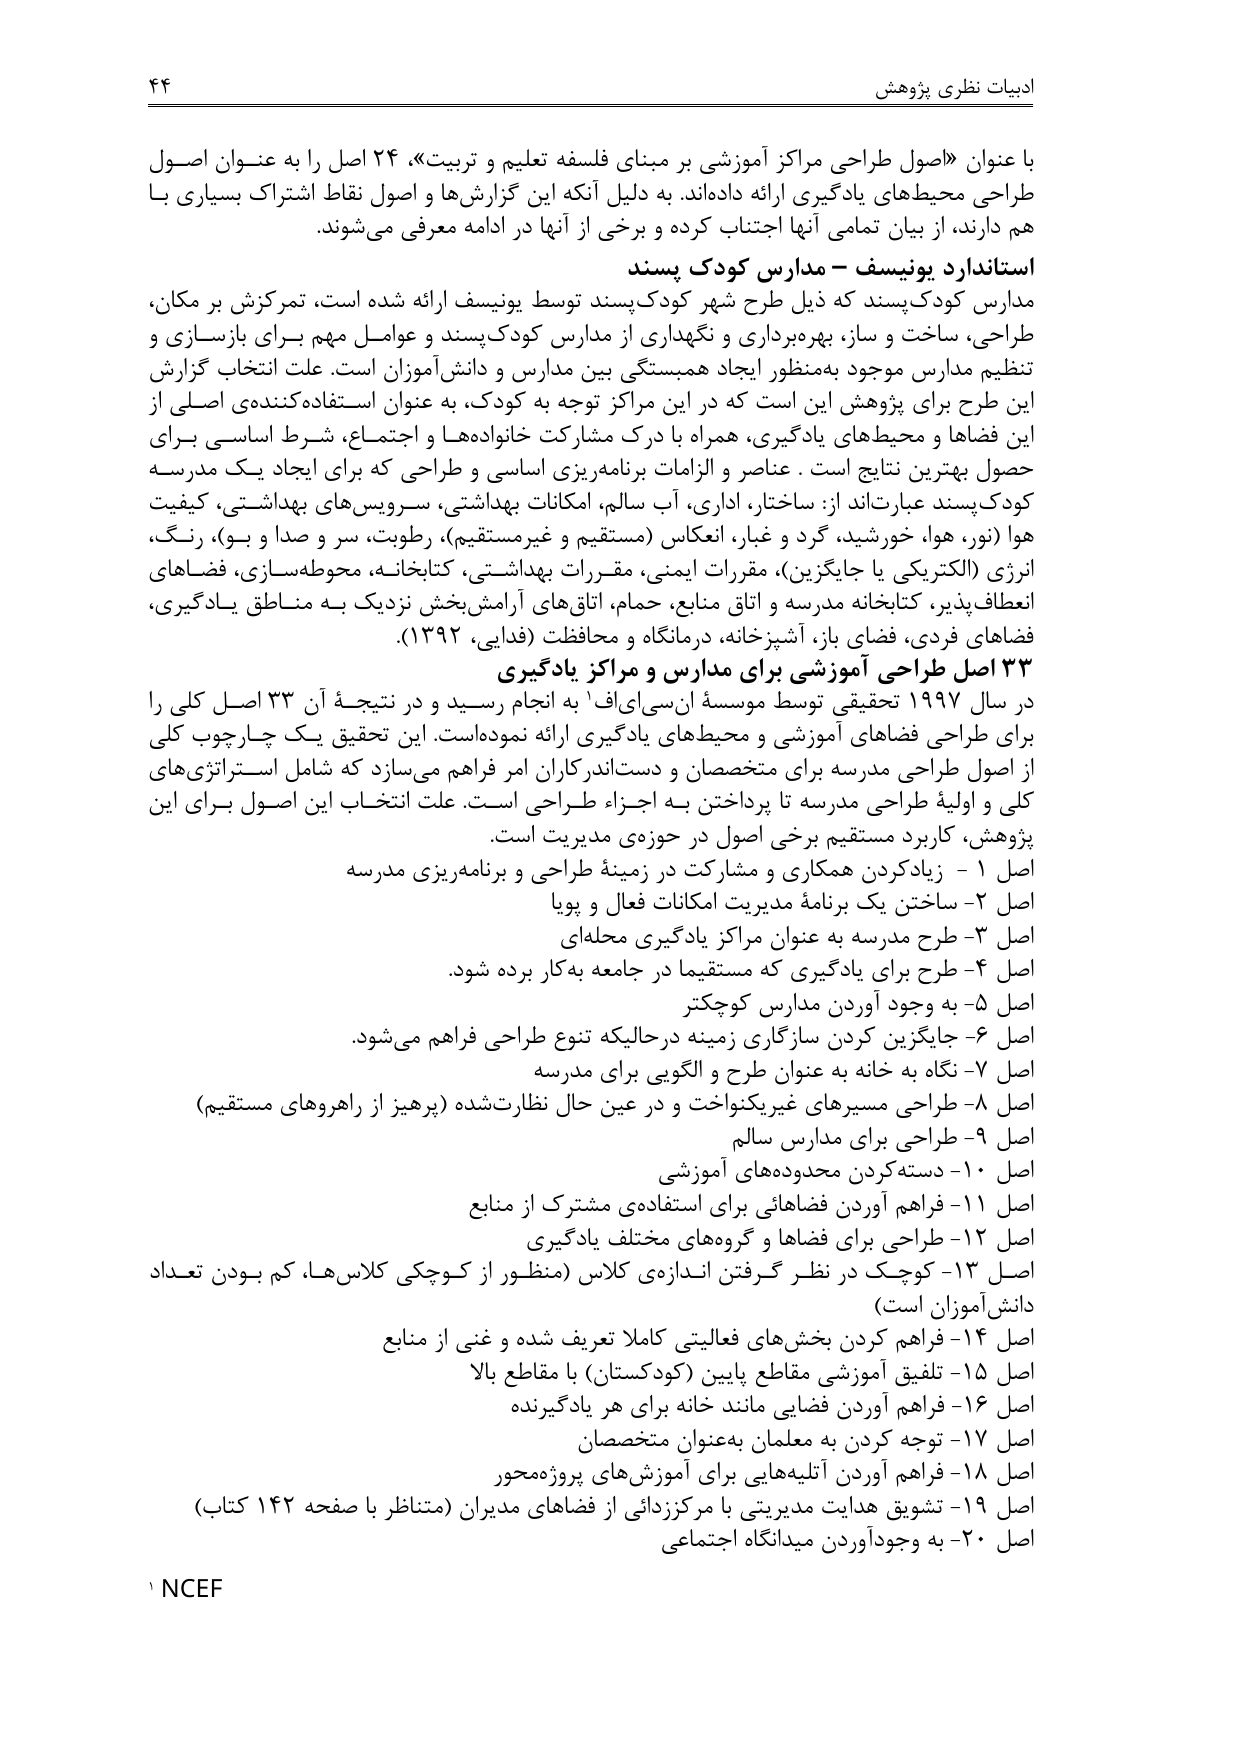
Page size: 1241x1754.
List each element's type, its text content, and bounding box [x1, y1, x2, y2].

text اصل 19- تشویق هدایت مدیریتی با مرکززدائی از فضاهای مدیران (متناظر با صفحه 142 کتاب) [148, 1494, 1033, 1523]
text در سال 1997 تحقیقی توسط موسسۀ ان‌سی‌ای‌اف به انجام رسید و در نتیجۀ آن 33 اصل کلی را برای طراحی فضاهای آموزشی و محیط‌های یادگیری ارائه نموده‌است. این تحقیق یک چارچوب کلی از اصول طراحی مدرسه برای متخصصان و دست‌اندرکاران امر فراهم می‌سازد که شامل استراتژی‌های کلی و اولیۀ طراحی مدرسه تا پرداختن به اجزاء طراحی است. علت انتخاب این اصول برای این پژوهش، کاربرد مستقیم برخی اصول در حوزه‌ی مدیریت است. [148, 689, 1033, 852]
text اصل 20- به وجودآوردن میدانگاه اجتماعی [148, 1528, 1033, 1557]
text اصل 3- طرح مدرسه به عنوان مراکز یادگیری محله‌ای [148, 924, 1033, 953]
text اصل 14- فراهم کردن بخش‌های فعالیتی کاملا تعریف شده و غنی از منابع [148, 1326, 1033, 1356]
text اصل 17- توجه کردن به معلمان به‌عنوان متخصصان [148, 1427, 1033, 1456]
text اصل 11- فراهم آوردن فضاهائی برای استفاده‌ی مشترک از منابع [148, 1192, 1033, 1221]
text ‌استاندارد یونیسف – مدارس کودک پسند [148, 248, 1033, 286]
text اصل 2- ساختن یک برنامۀ مدیریت امکانات فعال و پویا [148, 890, 1033, 919]
text اصل 9- طراحی برای مدارس سالم [148, 1125, 1033, 1154]
text اصل 6- جایگزین کردن سازگاری زمینه درحالیکه تنوع طراحی فراهم می‌شود. [148, 1024, 1033, 1054]
text 33 اصل طراحی آموزشی برای مدارس و مراکز یادگیری [148, 658, 1033, 687]
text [148, 148, 1033, 244]
text اصل 15- تلفیق آموزشی مقاطع پایین (کودکستان) با مقاطع بالا [148, 1360, 1033, 1389]
text اصل 13- کوچک در نظر گرفتن اندازه‌ی کلاس (منظور از کوچکی کلاس‌ها، کم بودن تعداد دانش‌آموزان است) [148, 1259, 1033, 1322]
text اصل 1 - زیادکردن همکاری و مشارکت در زمینۀ طراحی و برنامه‌ریزی مدرسه [148, 857, 1033, 886]
text اصل 4- طرح برای یادگیری که مستقیما در جامعه به‌کار برده شود. [148, 957, 1033, 987]
text اصل 16- فراهم آوردن فضایی مانند خانه برای هر یادگیرنده [148, 1393, 1033, 1423]
text اصل 12- طراحی برای فضاها و گروه‌های مختلف یادگیری [148, 1226, 1033, 1255]
text اصل 5- به وجود آوردن مدارس کوچکتر [148, 991, 1033, 1020]
text اصل 18- فراهم آوردن آتلیه‌هایی برای آموزش‌های پروژه‌محور [148, 1461, 1033, 1490]
text اصل 7- نگاه به خانه به عنوان طرح و الگویی برای مدرسه [148, 1058, 1033, 1087]
text اصل 8- طراحی مسیرهای غیریکنواخت و در عین حال نظارت‌شده (پرهیز از راهروهای مستقیم) [148, 1092, 1033, 1121]
text اصل 10- دسته‌کردن محدوده‌های آموزشی [148, 1159, 1033, 1188]
text مدارس کودک‌پسند که ذیل طرح شهر کودک‌پسند توسط یونیسف ارائه شده است، تمرکزش بر مکان، طراحی، ساخت و ساز، بهره‌برداری و نگهداری از مدارس کودک‌پسند و عوامل مهم برای بازسازی و تنظیم مدارس موجود به‌منظور ایجاد همبستگی بین مدارس و دانش‌آموزان است. علت انتخاب گزارش این طرح برای پژوهش این است که در این مراکز توجه به کودک، به عنوان استفاده‌کننده‌ی اصلی از این فضاها و محیط‌های یادگیری، همراه با درک مشارکت خانواده‌ها و اجتماع، شرط اساسی برای حصول بهترین نتایج است . عناصر و الزامات برنامه‌ریزی اساسی و طراحی که برای ایجاد یک مدرسه کودک‌پسند عبارت‌اند از: ساختار، اداری، آب سالم، امکانات بهداشتی، سرویس‌های بهداشتی، کیفیت هوا (نور، هوا، خورشید، گرد و غبار، انعکاس (مستقیم و غیرمستقیم)، رطوبت، سر و صدا و بو)، رنگ، انرژی (الکتریکی یا جایگزین)، مقررات ایمنی، مقررات بهداشتی، کتابخانه، محوطه‌سازی، فضاهای انعطاف‌پذیر، کتابخانه مدرسه و اتاق منابع، حمام، اتاق‌های آرامش‌بخش نزدیک به مناطق یادگیری، فضاهای فردی، فضای باز، آشپزخانه، درمانگاه و محافظت (فدایی، 1392). [148, 289, 1033, 653]
